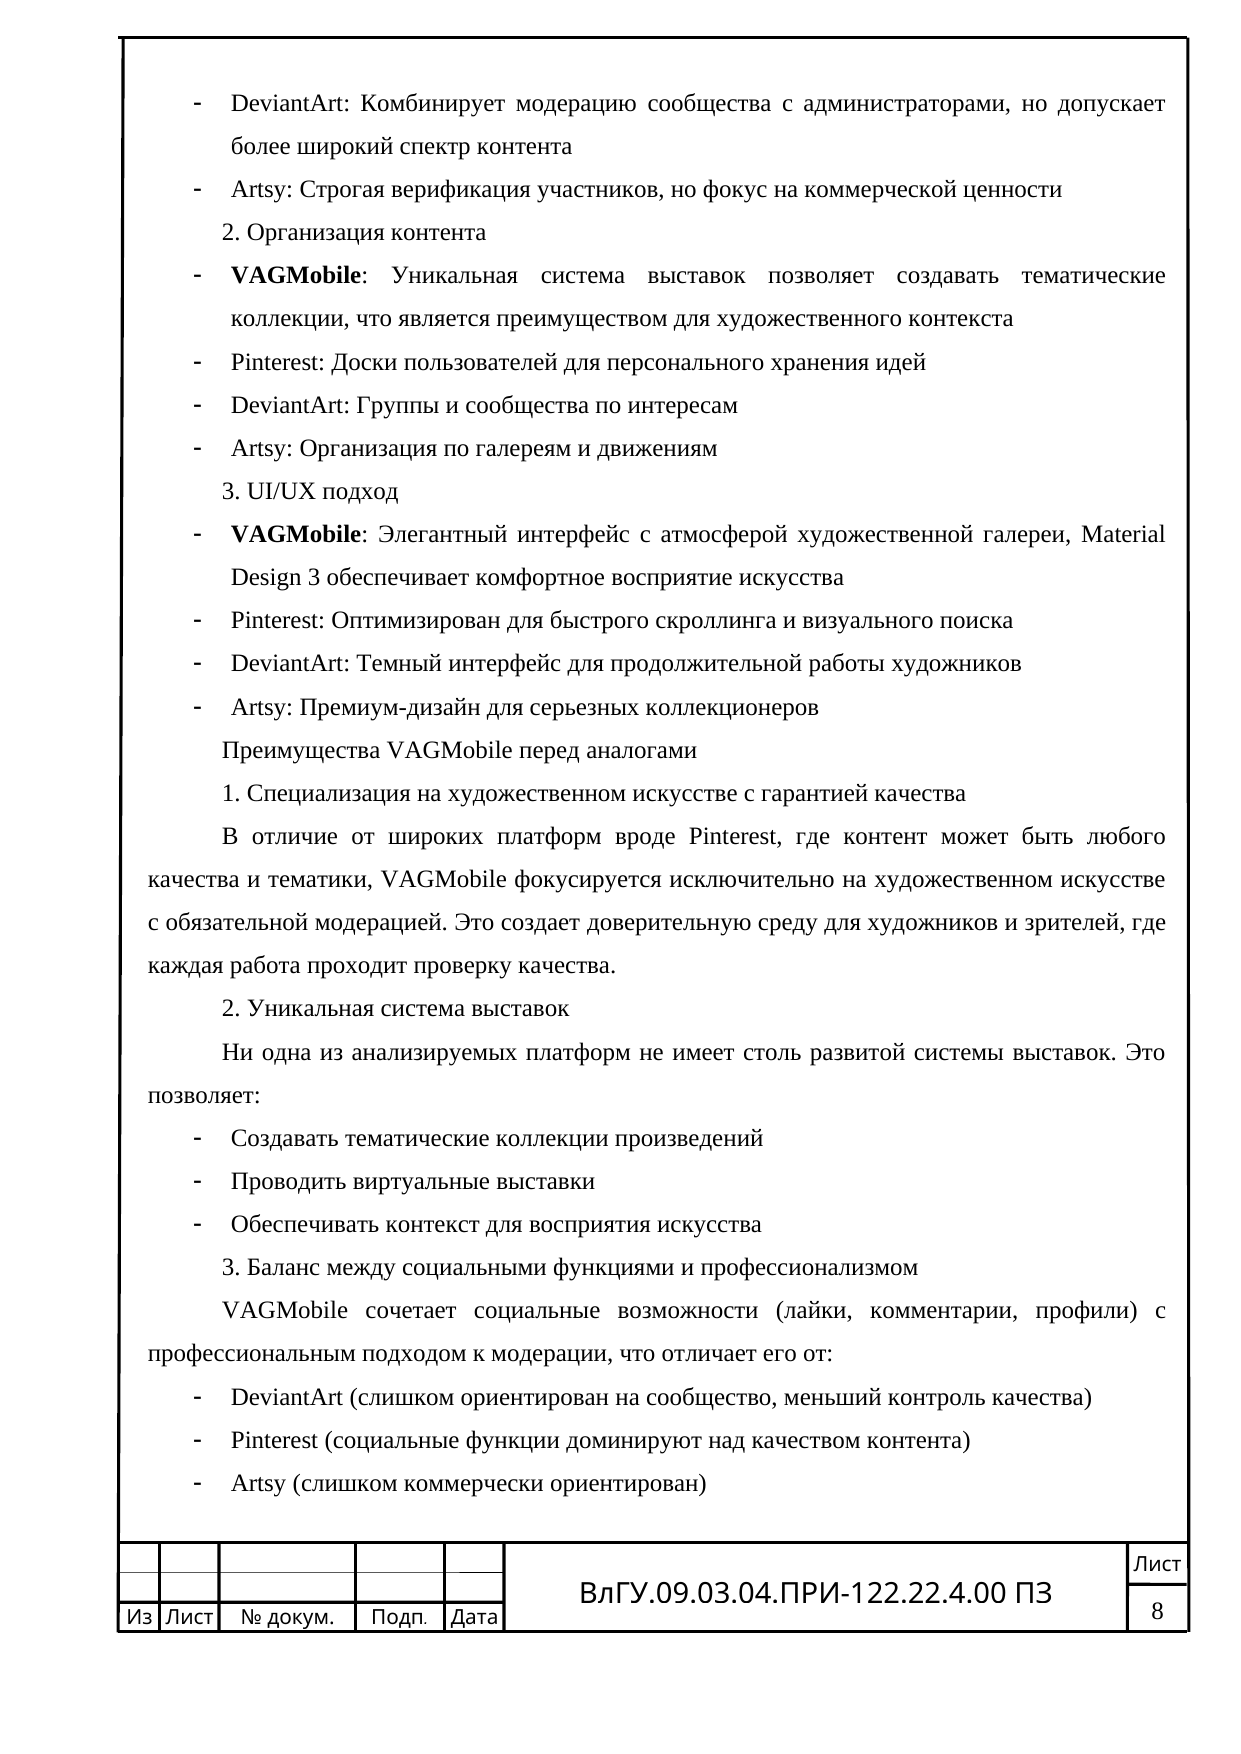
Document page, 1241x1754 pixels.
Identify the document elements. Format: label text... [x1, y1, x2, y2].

text 3. UI/UX подход [148, 476, 1167, 505]
list DeviantArt (слишком ориентирован на сообщество, меньший контроль качества) [193, 1382, 1167, 1410]
text VAGMobile сочетает социальные возможности (лайки, комментарии, профили) с профессиональным подходом к модерации, что отличает его от: [148, 1295, 1167, 1367]
list Pinterest: Доски пользователей для персонального хранения идей [193, 347, 1167, 375]
list Pinterest (социальные функции доминируют над качеством контента) [193, 1425, 1167, 1453]
list DeviantArt: Группы и сообщества по интересам [193, 390, 1167, 418]
text Преимущества VAGMobile перед аналогами [148, 735, 1167, 763]
list VAGMobile: Уникальная система выставок позволяет создавать тематические коллекции, что является преимуществом для художественного контекста [193, 260, 1167, 332]
list Artsy (слишком коммерчески ориентирован) [193, 1468, 1167, 1497]
list Проводить виртуальные выставки [193, 1166, 1167, 1195]
list DeviantArt: Комбинирует модерацию сообщества с администраторами, но допускает более широкий спектр контента [193, 88, 1167, 160]
text 2. Уникальная система выставок [148, 993, 1167, 1022]
list Artsy: Организация по галереям и движениям [193, 433, 1167, 462]
text 1. Специализация на художественном искусстве с гарантией качества [148, 778, 1167, 807]
list Pinterest: Оптимизирован для быстрого скроллинга и визуального поиска [193, 605, 1167, 634]
text 3. Баланс между социальными функциями и профессионализмом [148, 1252, 1167, 1281]
text 2. Организация контента [148, 217, 1167, 246]
list Artsy: Премиум-дизайн для серьезных коллекционеров [193, 692, 1167, 720]
list Создавать тематические коллекции произведений [193, 1123, 1167, 1152]
text В отличие от широких платформ вроде Pinterest, где контент может быть любого качества и тематики, VAGMobile фокусируется исключительно на художественном искусстве с обязательной модерацией. Это создает доверительную среду для художников и зрителей, где каждая работа проходит проверку качества. [148, 821, 1167, 979]
list Artsy: Строгая верификация участников, но фокус на коммерческой ценности [193, 174, 1167, 203]
list Обеспечивать контекст для восприятия искусства [193, 1209, 1167, 1238]
list VAGMobile: Элегантный интерфейс с атмосферой художественной галереи, Material Design 3 обеспечивает комфортное восприятие искусства [193, 519, 1167, 591]
text Ни одна из анализируемых платформ не имеет столь развитой системы выставок. Это позволяет: [148, 1037, 1167, 1108]
list DeviantArt: Темный интерфейс для продолжительной работы художников [193, 648, 1167, 677]
